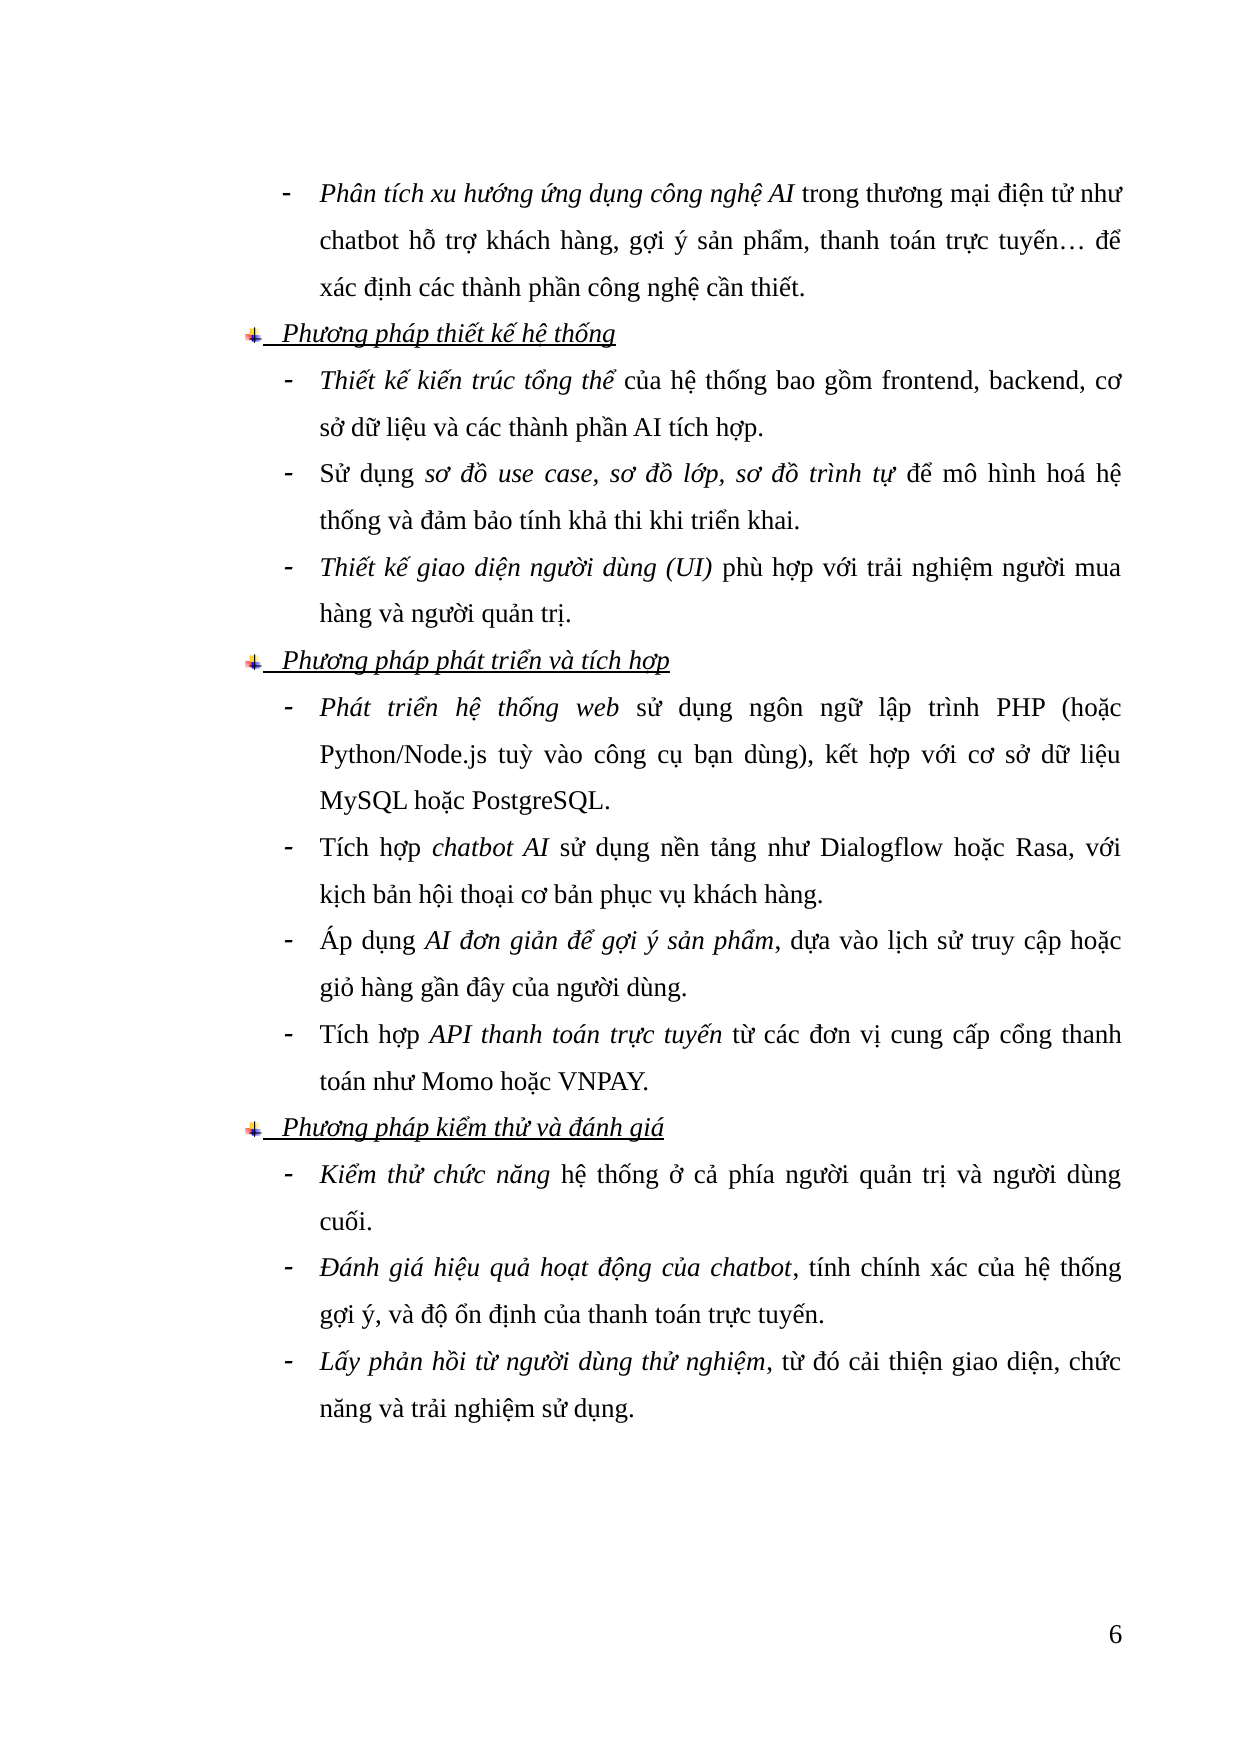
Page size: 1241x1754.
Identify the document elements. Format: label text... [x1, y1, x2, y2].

list Tích hợp API thanh toán trực tuyến từ các đơn vị cung cấp cổng thanh toán như Momo hoặc VNPAY. [282, 1018, 1122, 1096]
list Tích hợp chatbot AI sử dụng nền tảng như Dialogflow hoặc Rasa, với kịch bản hội thoại cơ bản phục vụ khách hàng. [282, 831, 1122, 909]
list Phương pháp thiết kế hệ thống [244, 317, 1122, 348]
list Lấy phản hồi từ người dùng thử nghiệm, từ đó cải thiện giao diện, chức năng và trải nghiệm sử dụng. [282, 1345, 1122, 1423]
list Phương pháp kiểm thử và đánh giá [244, 1111, 1122, 1142]
list Đánh giá hiệu quả hoạt động của chatbot, tính chính xác của hệ thống gợi ý, và độ ổn định của thanh toán trực tuyến. [282, 1251, 1122, 1329]
list Phát triển hệ thống web sử dụng ngôn ngữ lập trình PHP (hoặc Python/Node.js tuỳ vào công cụ bạn dùng), kết hợp với cơ sở dữ liệu MySQL hoặc PostgreSQL. [282, 691, 1122, 816]
list Kiểm thử chức năng hệ thống ở cả phía người quản trị và người dùng cuối. [282, 1158, 1122, 1236]
picture [245, 326, 262, 343]
picture [245, 1120, 262, 1137]
picture [245, 653, 262, 670]
list Sử dụng sơ đồ use case, sơ đồ lớp, sơ đồ trình tự để mô hình hoá hệ thống và đảm bảo tính khả thi khi triển khai. [282, 457, 1122, 535]
list Thiết kế kiến trúc tổng thể của hệ thống bao gồm frontend, backend, cơ sở dữ liệu và các thành phần AI tích hợp. [282, 364, 1122, 442]
list Thiết kế giao diện người dùng (UI) phù hợp với trải nghiệm người mua hàng và người quản trị. [282, 551, 1122, 629]
list Phân tích xu hướng ứng dụng công nghệ AI trong thương mại điện tử như chatbot hỗ trợ khách hàng, gợi ý sản phẩm, thanh toán trực tuyến… để xác định các thành phần công nghệ cần thiết. [282, 177, 1122, 302]
list Phương pháp phát triển và tích hợp [244, 644, 1122, 675]
list Áp dụng AI đơn giản để gợi ý sản phẩm, dựa vào lịch sử truy cập hoặc giỏ hàng gần đây của người dùng. [282, 924, 1122, 1002]
